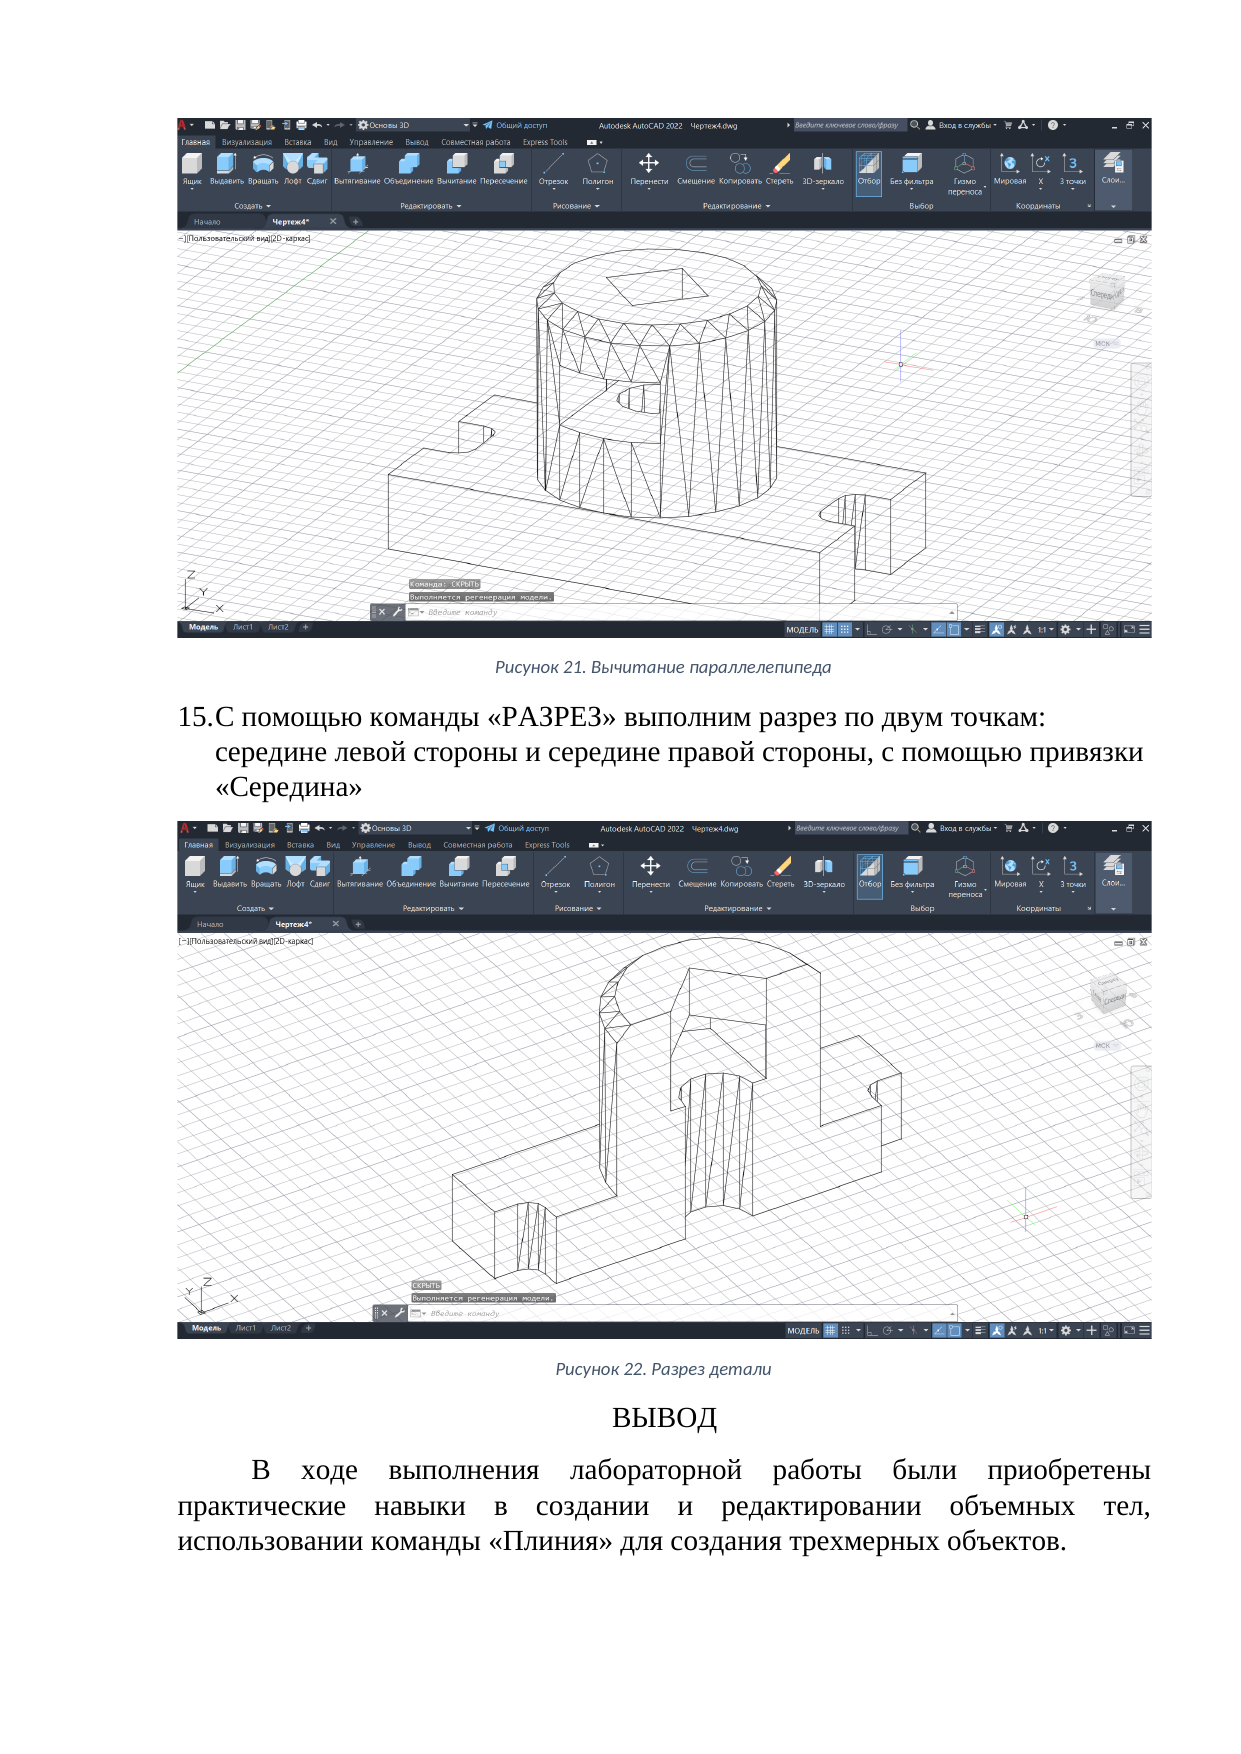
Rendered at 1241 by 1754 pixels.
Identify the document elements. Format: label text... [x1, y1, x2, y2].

list С помощью команды «РАЗРЕЗ» выполним разрез по двум точкам: середине левой стороны и середине правой стороны, с помощью привязки «Середина» [177, 699, 1152, 803]
text Рисунок 21. Вычитание параллелепипеда [177, 655, 1152, 678]
text ВЫВОД [177, 1401, 1152, 1434]
picture [177, 821, 1152, 1339]
picture [177, 118, 1152, 638]
text Рисунок 22. Разрез детали [177, 1357, 1152, 1380]
text В ходе выполнения лабораторной работы были приобретены практические навыки в создании и редактировании объемных тел, использовании команды «Плиния» для создания трехмерных объектов. [177, 1452, 1152, 1556]
